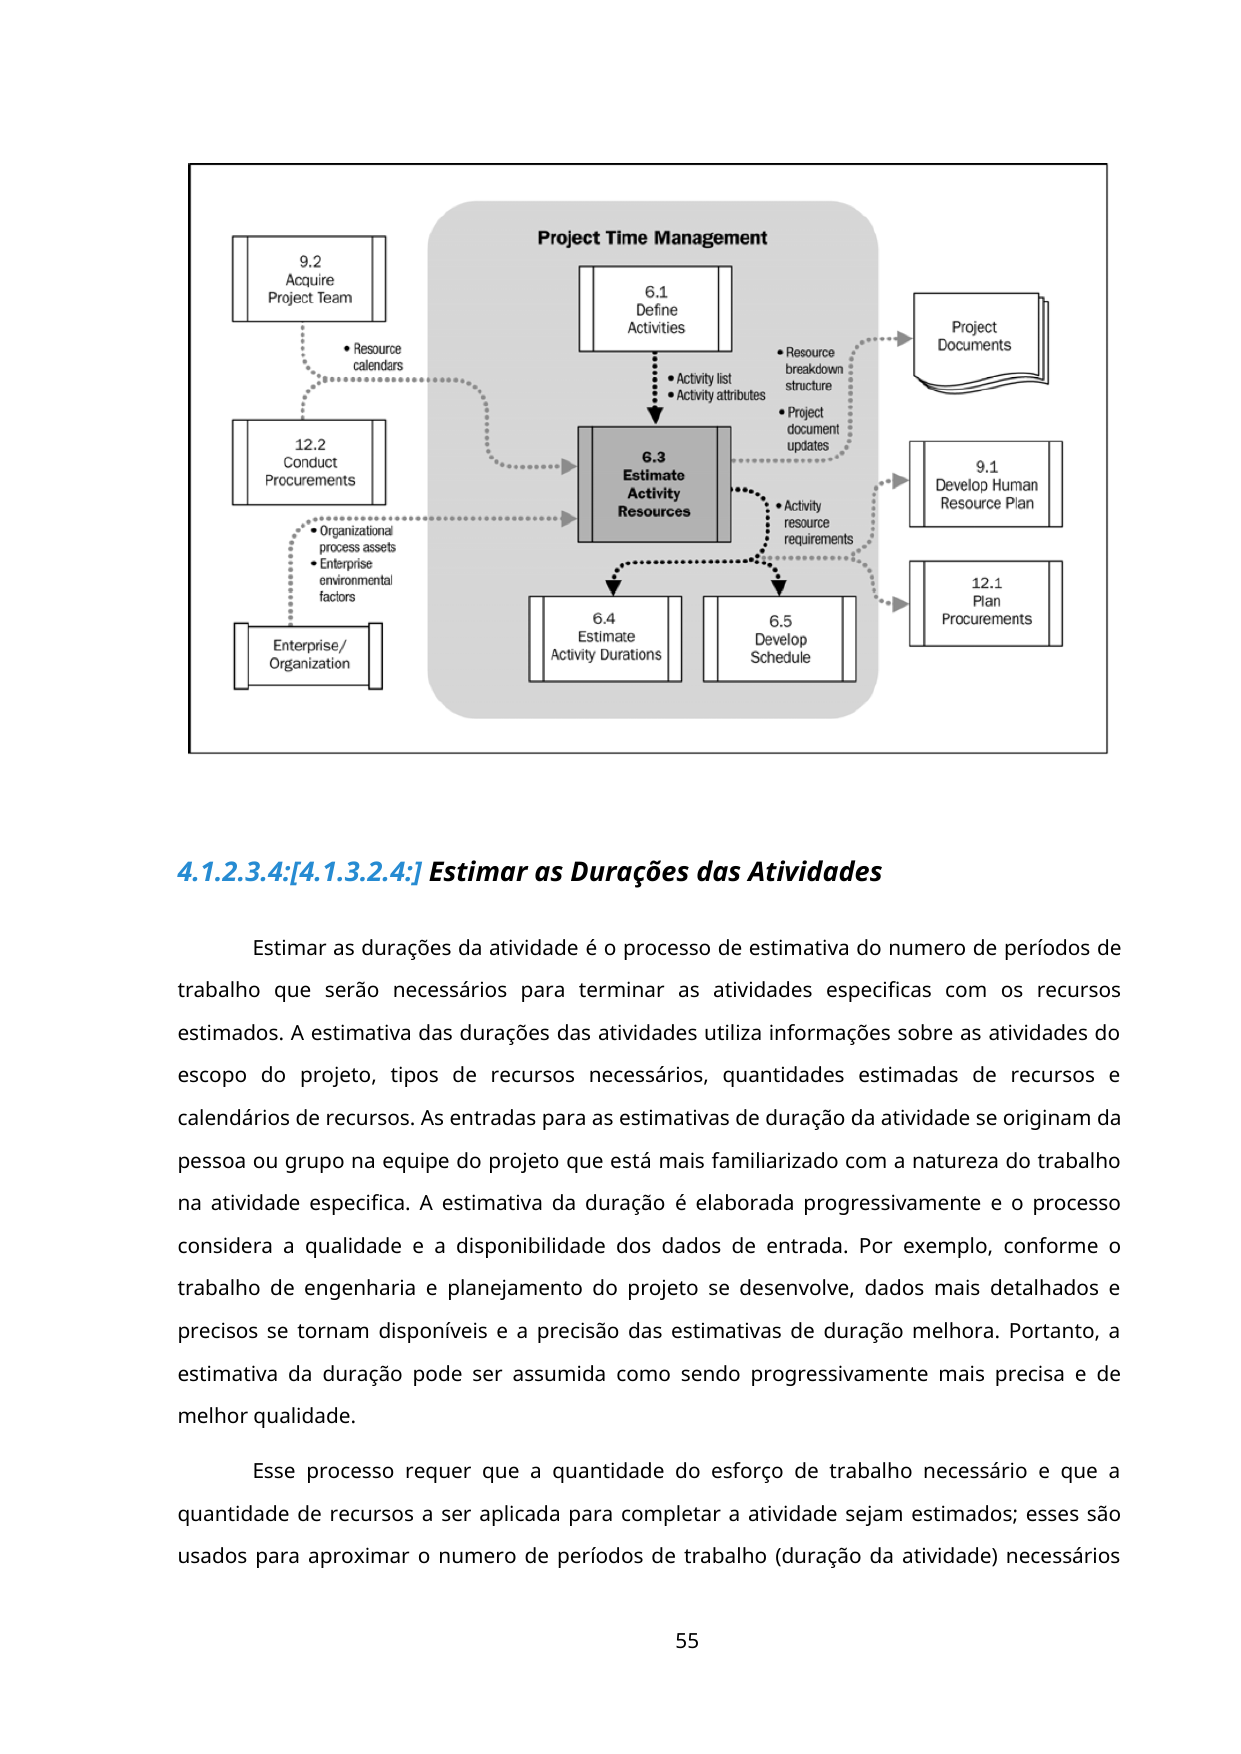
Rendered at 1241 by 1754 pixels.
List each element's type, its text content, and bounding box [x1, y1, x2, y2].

subtitle Estimar as Durações das Atividades [177, 852, 1122, 889]
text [177, 1456, 1122, 1570]
text Estimar as durações da atividade é o processo de estimativa do numero de períodos de trabalho que serão necessários para terminar as atividades especificas com os recursos estimados. A estimativa das durações das atividades utiliza informações sobre as atividades do escopo do projeto, tipos de recursos necessários, quantidades estimadas de recursos e calendários de recursos. As entradas para as estimativas de duração da atividade se originam da pessoa ou grupo na equipe do projeto que está mais familiarizado com a natureza do trabalho na atividade especifica. A estimativa da duração é elaborada progressivamente e o processo considera a qualidade e a disponibilidade dos dados de entrada. Por exemplo, conforme o trabalho de engenharia e planejamento do projeto se desenvolve, dados mais detalhados e precisos se tornam disponíveis e a precisão das estimativas de duração melhora. Portanto, a estimativa da duração pode ser assumida como sendo progressivamente mais precisa e de melhor qualidade. [177, 933, 1122, 1430]
picture [177, 147, 1123, 771]
